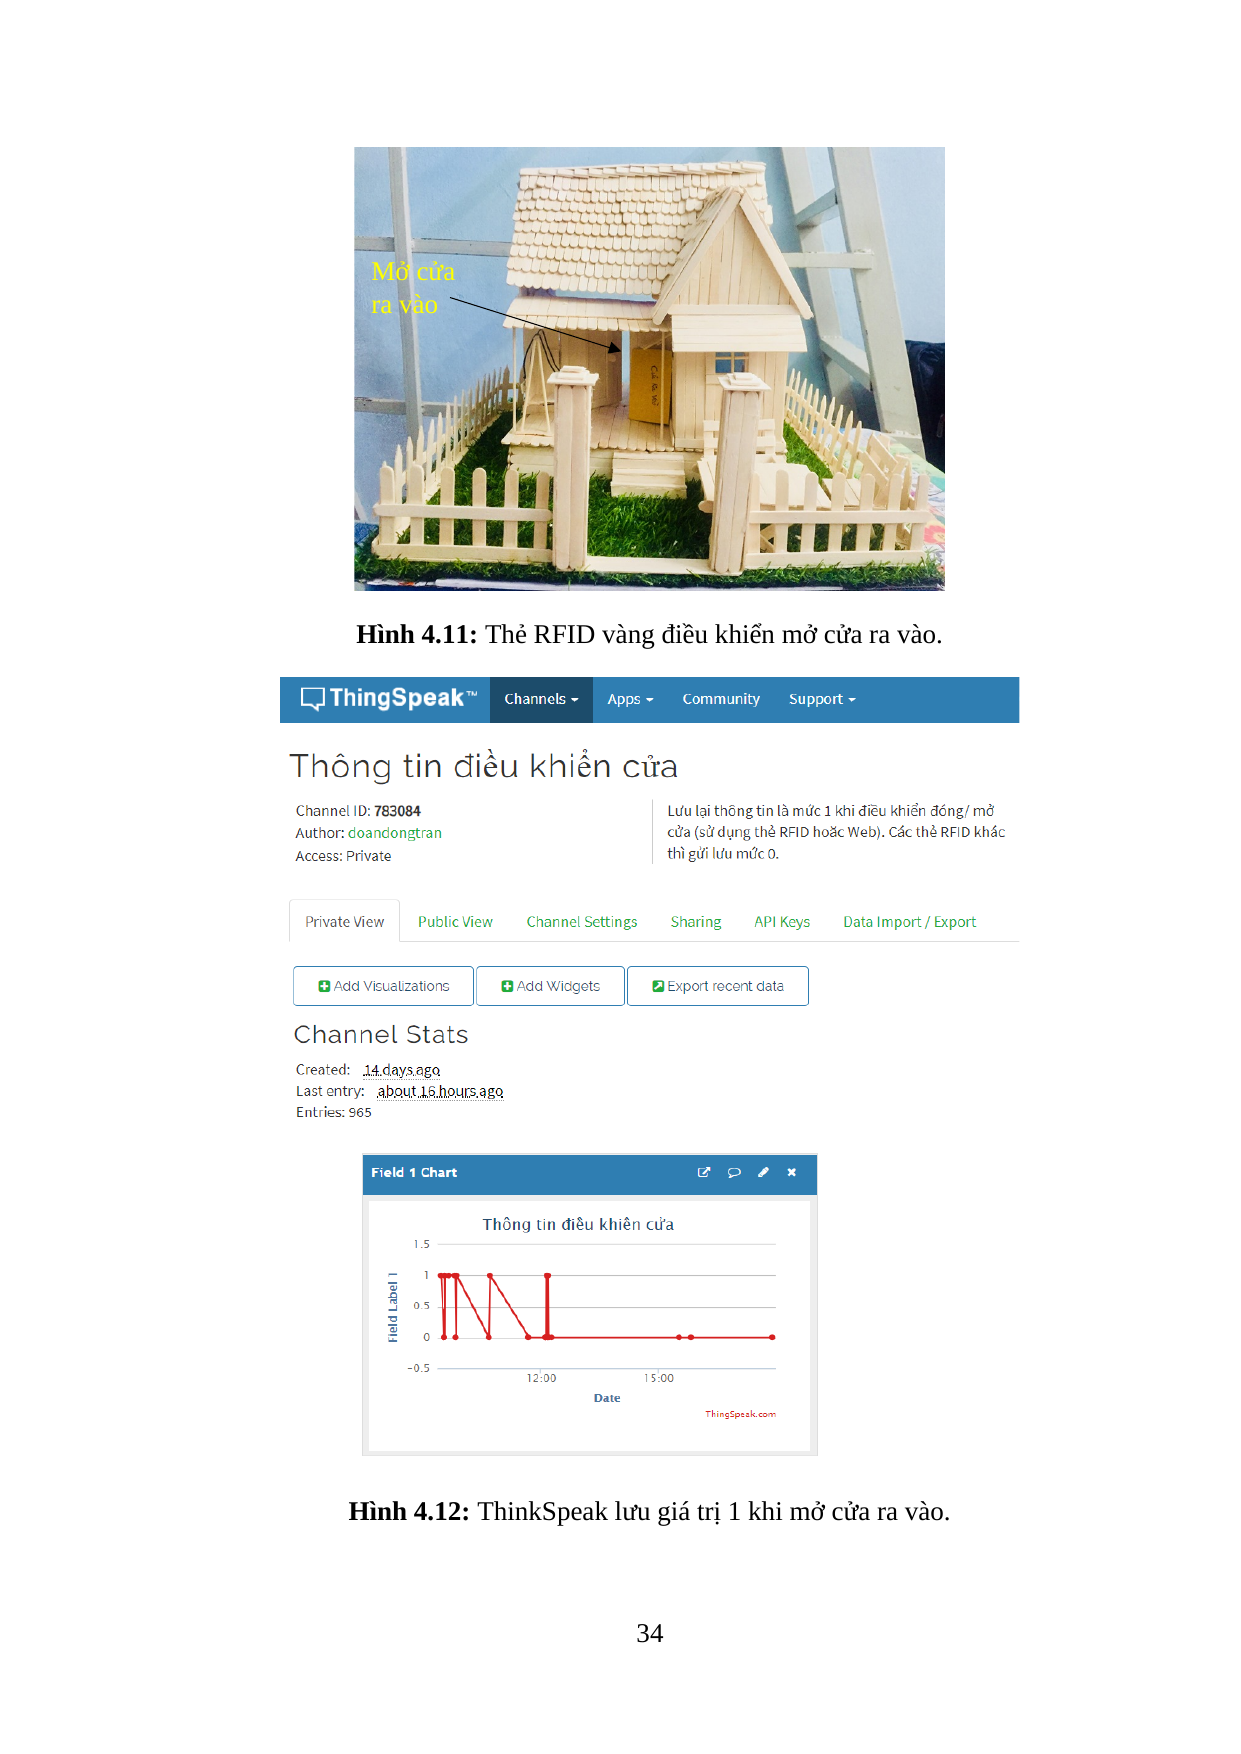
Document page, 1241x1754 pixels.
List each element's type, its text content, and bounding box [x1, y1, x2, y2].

picture [354, 147, 945, 591]
text Hình 4.11: Thẻ RFID vàng điều khiển mở cửa ra vào. [207, 619, 1092, 650]
text Hình 4.12: ThinkSpeak lưu giá trị 1 khi mở cửa ra vào. [207, 1494, 1092, 1526]
picture [280, 677, 1020, 1467]
